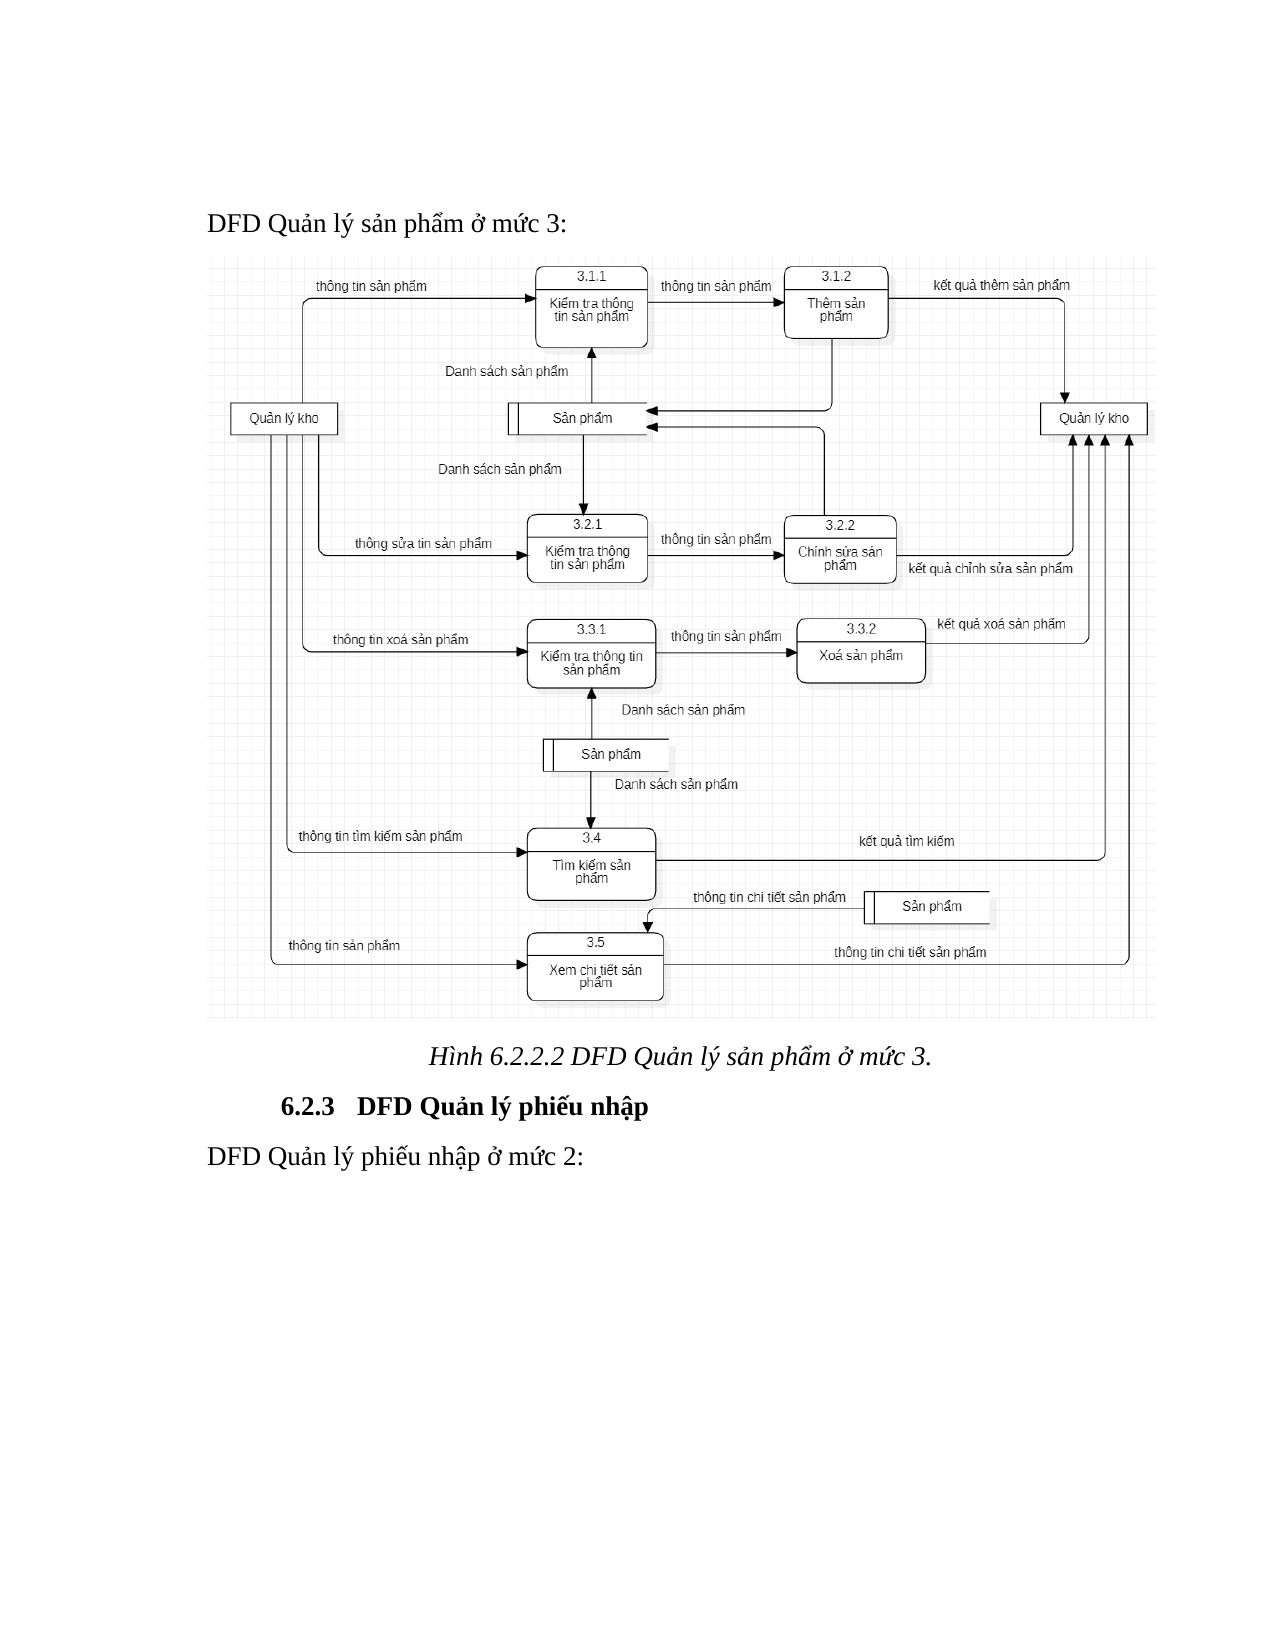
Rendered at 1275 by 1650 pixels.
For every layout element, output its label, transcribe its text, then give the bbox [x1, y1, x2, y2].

text DFD Quản lý sản phẩm ở mức 3: [207, 207, 1157, 238]
list DFD Quản lý phiếu nhập [281, 1090, 1157, 1121]
text DFD Quản lý phiếu nhập ở mức 2: [207, 1140, 1157, 1171]
text Hình 6.2.2.2 DFD Quản lý sản phẩm ở mức 3. [207, 1040, 1157, 1071]
picture [206, 257, 1156, 1021]
